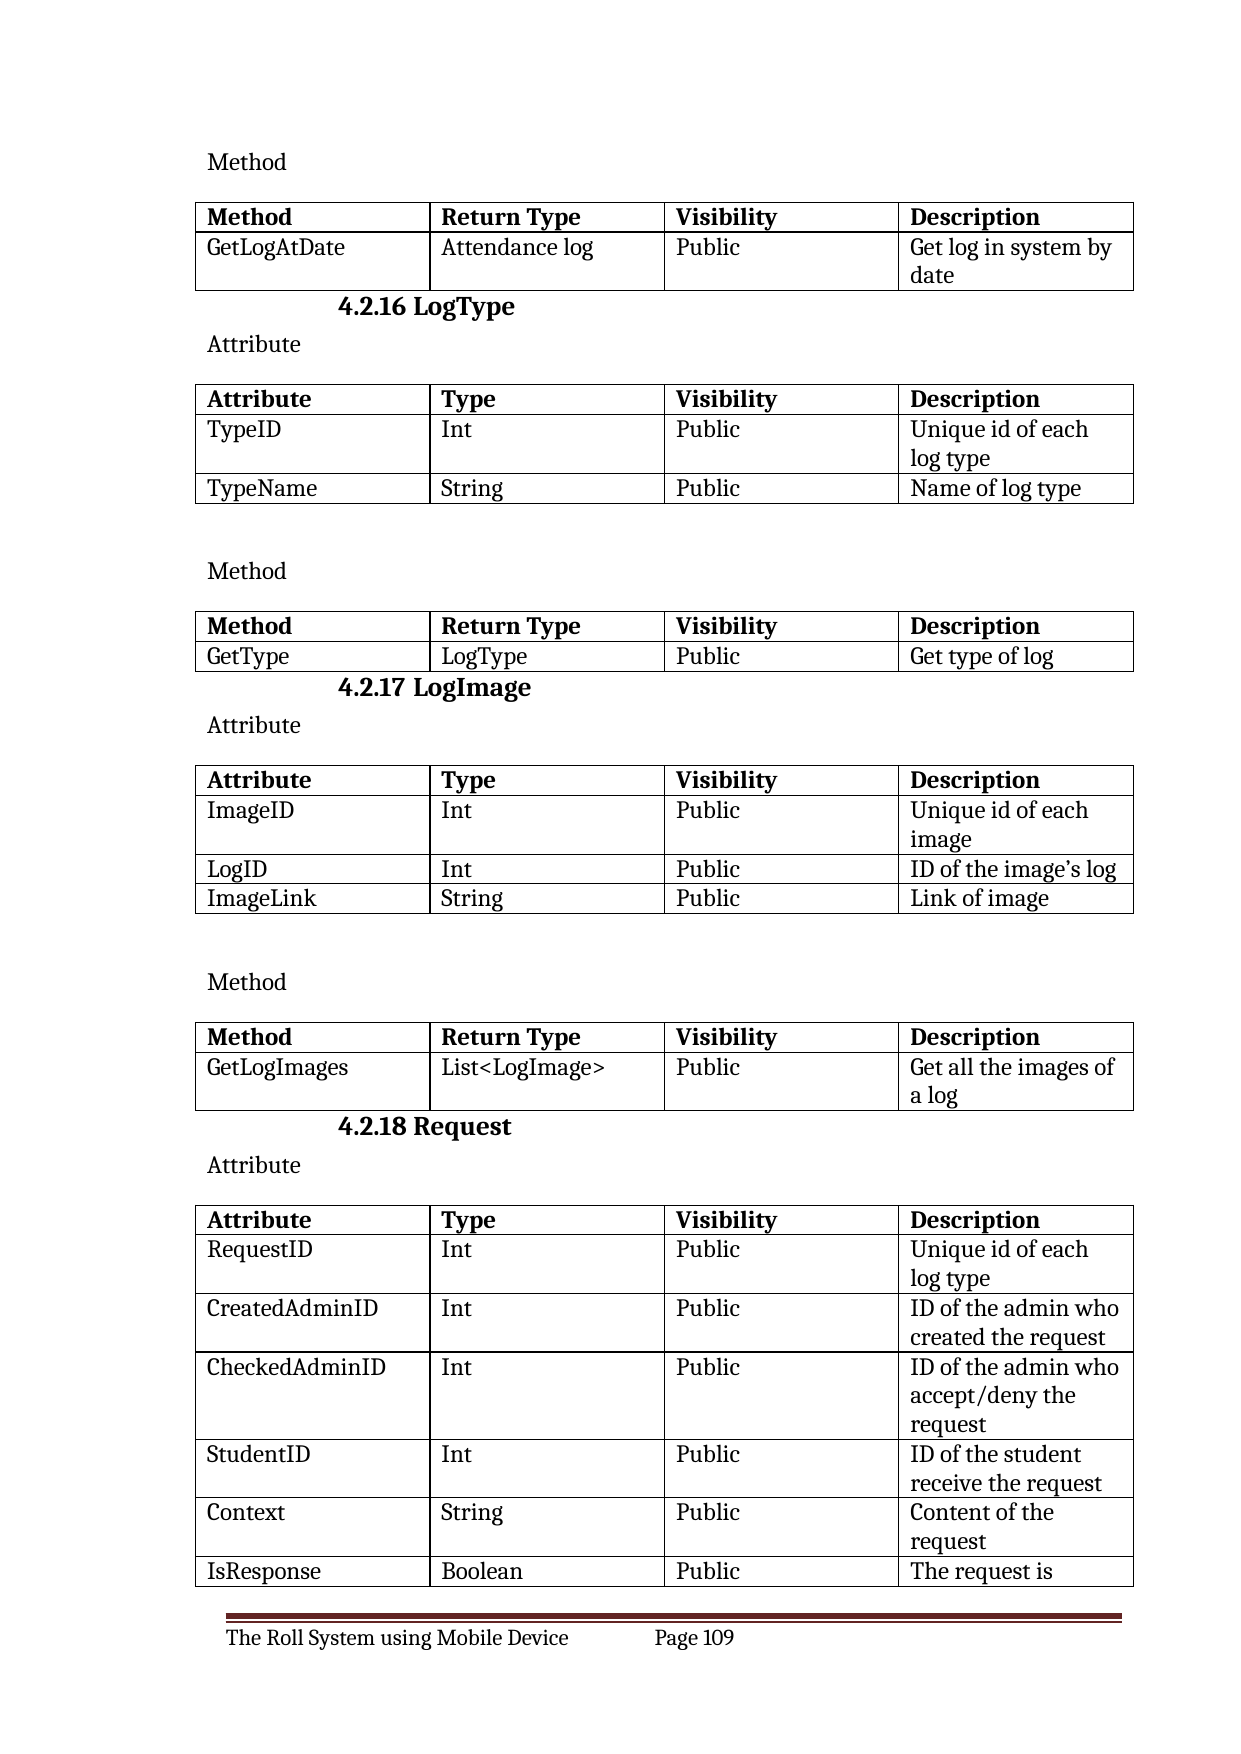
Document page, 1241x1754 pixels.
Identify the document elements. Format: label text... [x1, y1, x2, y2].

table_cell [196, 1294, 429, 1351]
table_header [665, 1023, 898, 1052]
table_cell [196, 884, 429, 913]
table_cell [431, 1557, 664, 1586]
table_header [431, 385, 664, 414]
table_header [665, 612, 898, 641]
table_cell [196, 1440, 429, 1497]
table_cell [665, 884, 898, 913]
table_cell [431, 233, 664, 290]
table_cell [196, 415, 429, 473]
subtitle Request [338, 1111, 1122, 1142]
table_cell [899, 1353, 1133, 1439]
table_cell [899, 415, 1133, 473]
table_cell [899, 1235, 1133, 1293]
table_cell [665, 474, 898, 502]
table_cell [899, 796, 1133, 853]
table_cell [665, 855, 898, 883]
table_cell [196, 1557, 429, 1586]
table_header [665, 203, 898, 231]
subtitle LogType [338, 291, 1122, 322]
subtitle LogImage [338, 672, 1122, 703]
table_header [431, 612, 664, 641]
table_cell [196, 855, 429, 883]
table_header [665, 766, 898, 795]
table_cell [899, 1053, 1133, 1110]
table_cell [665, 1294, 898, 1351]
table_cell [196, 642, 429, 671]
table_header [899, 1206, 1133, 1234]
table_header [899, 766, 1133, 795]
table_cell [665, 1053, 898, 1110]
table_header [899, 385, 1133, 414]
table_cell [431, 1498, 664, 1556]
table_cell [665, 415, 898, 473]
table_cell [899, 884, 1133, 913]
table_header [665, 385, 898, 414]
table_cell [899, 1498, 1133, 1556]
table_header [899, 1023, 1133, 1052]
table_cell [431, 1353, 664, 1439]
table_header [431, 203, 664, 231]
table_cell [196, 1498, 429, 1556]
text Method [207, 968, 1122, 997]
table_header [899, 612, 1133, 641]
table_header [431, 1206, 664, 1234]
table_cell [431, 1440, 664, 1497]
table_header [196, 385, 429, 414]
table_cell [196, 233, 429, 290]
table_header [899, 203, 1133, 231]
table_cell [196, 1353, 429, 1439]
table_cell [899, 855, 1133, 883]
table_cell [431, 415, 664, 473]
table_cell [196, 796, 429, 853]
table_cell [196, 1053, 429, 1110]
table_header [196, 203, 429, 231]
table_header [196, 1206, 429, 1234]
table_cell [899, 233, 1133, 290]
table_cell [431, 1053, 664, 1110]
text Attribute [207, 711, 1122, 740]
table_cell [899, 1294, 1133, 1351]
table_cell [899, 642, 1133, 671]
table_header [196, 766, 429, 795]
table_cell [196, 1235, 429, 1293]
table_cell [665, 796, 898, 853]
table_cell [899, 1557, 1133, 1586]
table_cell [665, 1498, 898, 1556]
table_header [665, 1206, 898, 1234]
text Method [207, 557, 1122, 586]
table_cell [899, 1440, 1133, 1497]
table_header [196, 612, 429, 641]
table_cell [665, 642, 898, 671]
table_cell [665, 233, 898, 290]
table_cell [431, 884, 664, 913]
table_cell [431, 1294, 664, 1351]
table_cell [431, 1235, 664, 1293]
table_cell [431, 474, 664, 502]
text Attribute [207, 330, 1122, 359]
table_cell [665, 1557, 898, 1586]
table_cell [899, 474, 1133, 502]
text Attribute [207, 1151, 1122, 1179]
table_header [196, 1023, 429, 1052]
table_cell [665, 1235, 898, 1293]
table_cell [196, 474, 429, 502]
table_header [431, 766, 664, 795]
text Method [207, 148, 1122, 176]
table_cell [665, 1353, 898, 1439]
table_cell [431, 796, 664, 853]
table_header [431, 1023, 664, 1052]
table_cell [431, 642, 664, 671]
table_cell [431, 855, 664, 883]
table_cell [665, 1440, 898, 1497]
